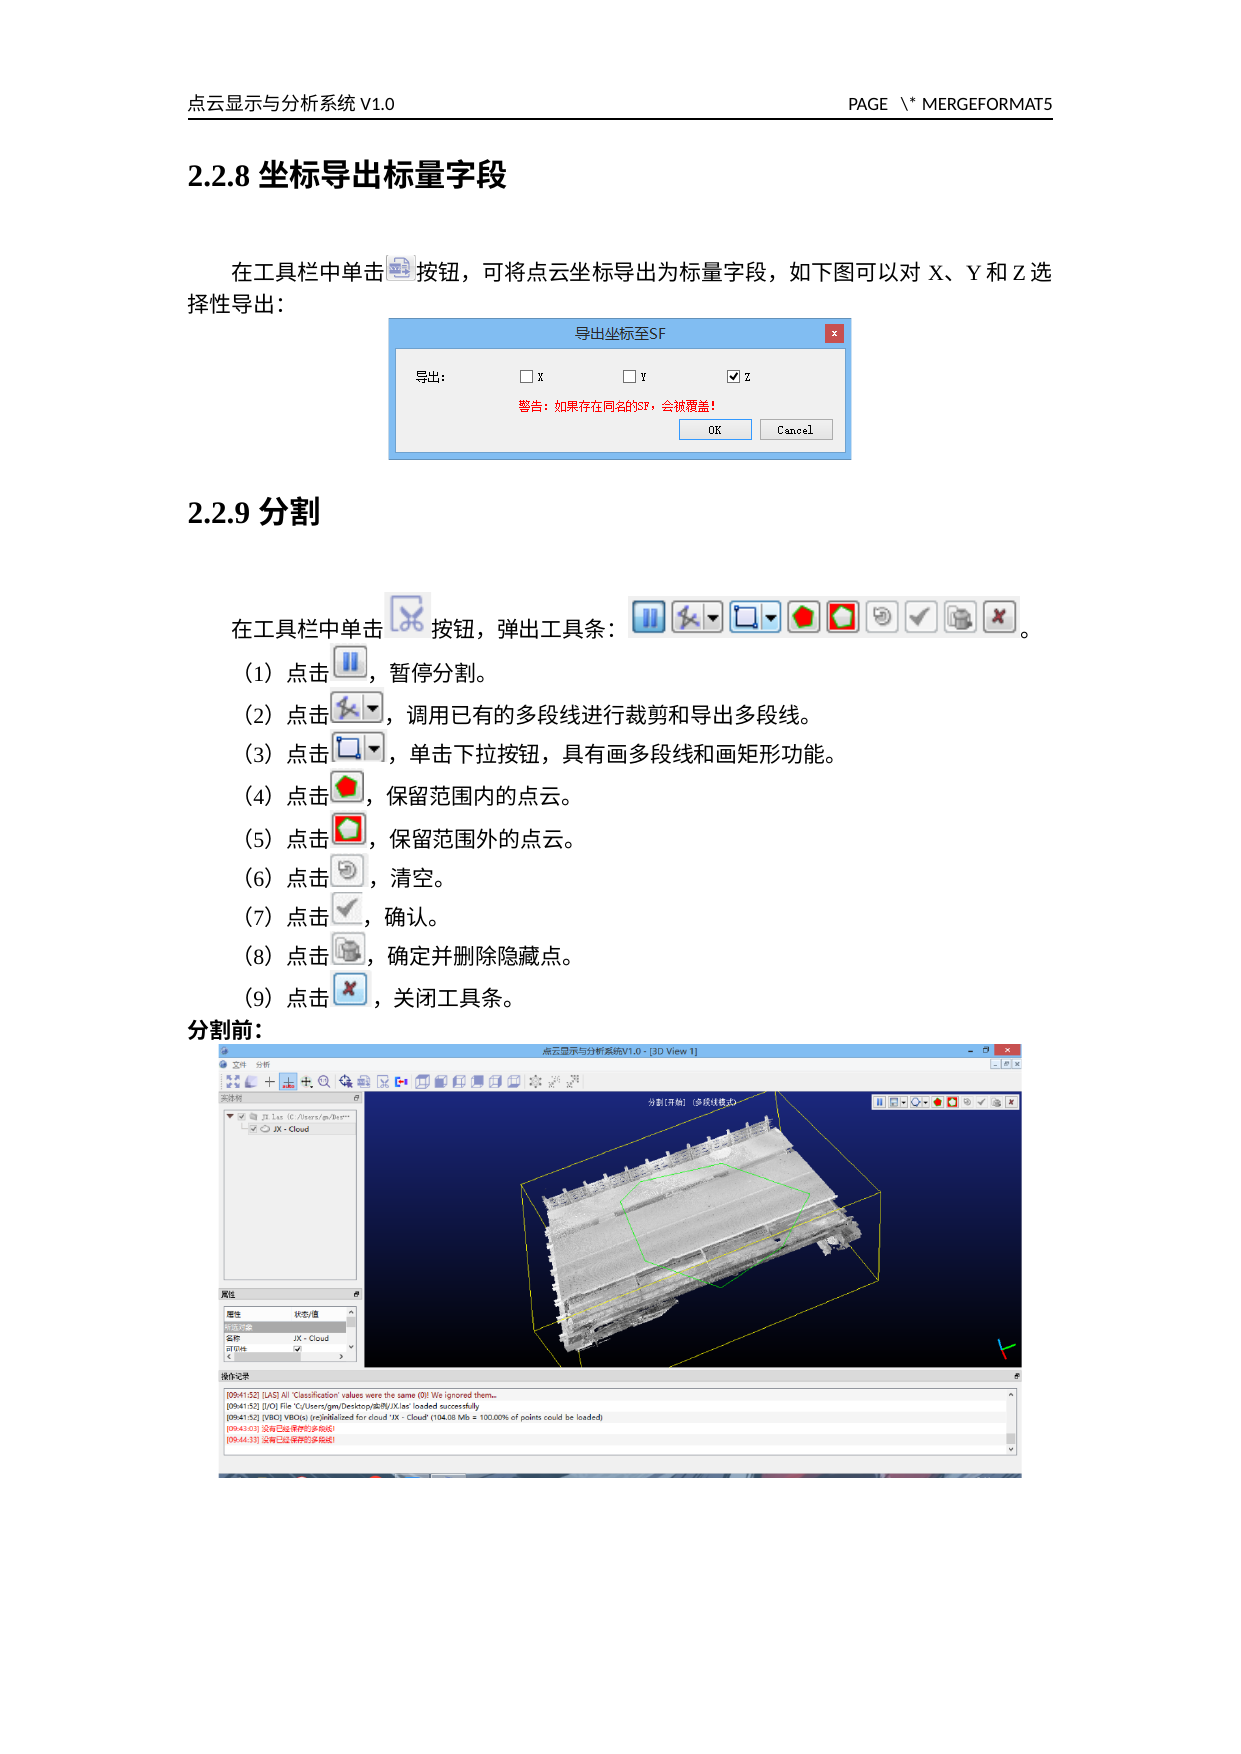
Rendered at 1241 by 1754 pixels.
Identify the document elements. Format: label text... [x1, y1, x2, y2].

list （9）点击，关闭工具条。 [231, 971, 1053, 1013]
list （5）点击，保留范围外的点云。 [231, 810, 1053, 854]
subtitle 2.2.8 坐标导出标量字段 [187, 150, 1053, 195]
list （2）点击，调用已有的多段线进行裁剪和导出多段线。 [231, 687, 1053, 729]
picture [628, 596, 1020, 638]
list （4）点击，保留范围内的点云。 [231, 768, 1053, 810]
subtitle 2.2.9 分割 [187, 487, 1053, 532]
text 在工具栏中单击按钮，可将点云坐标导出为标量字段，如下图可以对X、Y和Z选择性导出： [187, 255, 1053, 319]
picture [218, 1044, 1022, 1478]
list （1）点击，暂停分割。 [231, 643, 1053, 687]
picture [329, 892, 363, 926]
picture [329, 729, 388, 762]
picture [329, 931, 366, 965]
picture [329, 687, 385, 723]
picture [329, 768, 364, 804]
list （7）点击，确认。 [231, 893, 1053, 932]
picture [385, 255, 416, 281]
list 分割前： [187, 1013, 1053, 1044]
picture [329, 810, 368, 848]
list （8）点击，确定并删除隐藏点。 [231, 932, 1053, 971]
picture [384, 592, 432, 638]
picture [329, 853, 369, 887]
list （6）点击，清空。 [231, 854, 1053, 893]
picture [329, 643, 368, 681]
picture [329, 970, 372, 1007]
list （3）点击，单击下拉按钮，具有画多段线和画矩形功能。 [231, 729, 1053, 768]
picture [388, 318, 852, 460]
